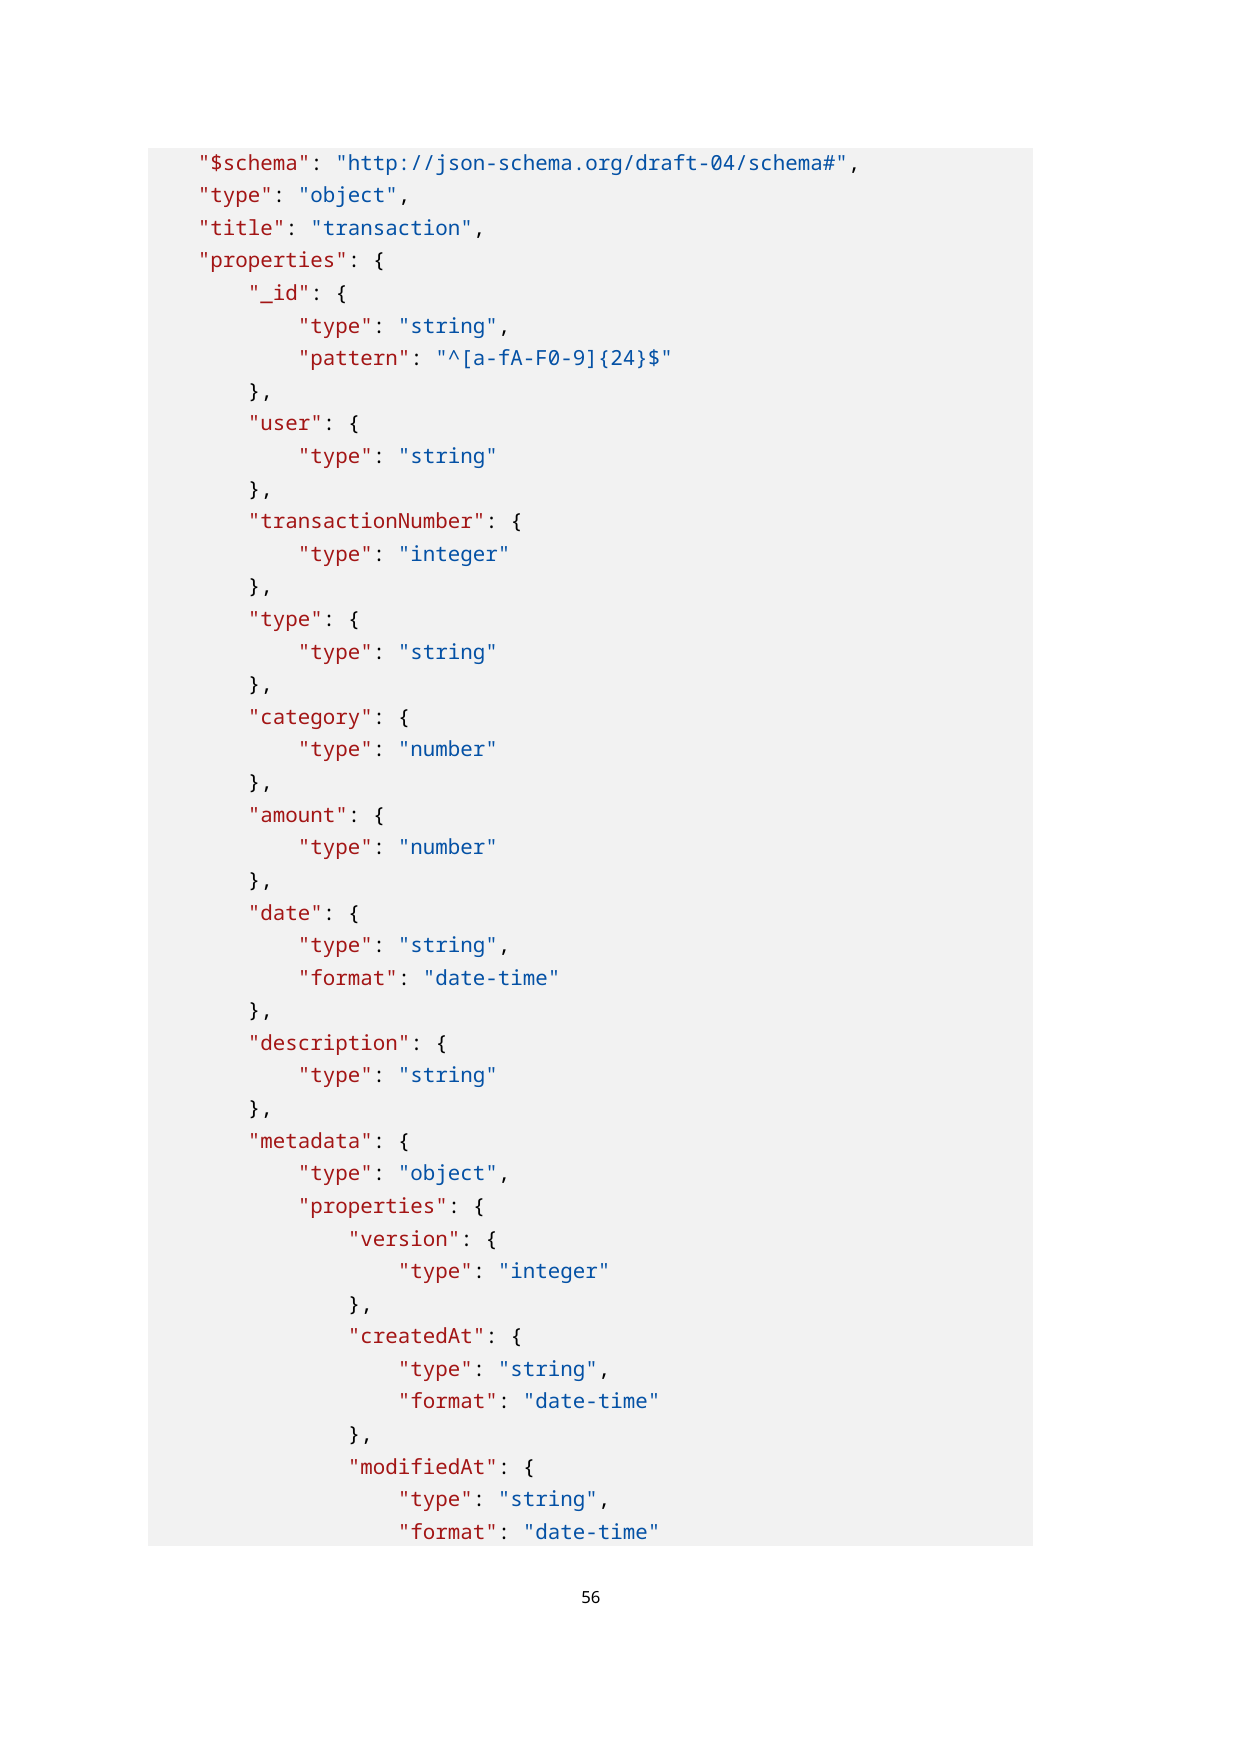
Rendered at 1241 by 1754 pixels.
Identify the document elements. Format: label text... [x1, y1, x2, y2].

text "type": "object", [148, 1158, 1033, 1187]
text "properties": { [148, 246, 1033, 274]
text }, [148, 767, 1033, 796]
text }, [148, 1419, 1033, 1448]
text "date": { [148, 898, 1033, 926]
text "pattern": "^[a-fA-F0-9]{24}$" [148, 343, 1033, 372]
text "format": "date-time" [148, 1517, 1033, 1546]
text }, [148, 865, 1033, 893]
text "description": { [148, 1028, 1033, 1056]
text }, [148, 1093, 1033, 1122]
text "user": { [148, 408, 1033, 437]
text "type": "string", [148, 930, 1033, 959]
text "type": "string" [148, 637, 1033, 665]
text }, [148, 1289, 1033, 1317]
text "type": "string", [148, 1484, 1033, 1513]
text "title": "transaction", [148, 213, 1033, 241]
text "properties": { [148, 1191, 1033, 1219]
text "amount": { [148, 800, 1033, 828]
text "format": "date-time" [148, 1387, 1033, 1415]
text "type": { [148, 604, 1033, 633]
text "format": "date-time" [148, 963, 1033, 991]
text "$schema": "http://json-schema.org/draft-04/schema#", [148, 148, 1033, 176]
text "type": "string", [148, 1354, 1033, 1382]
text }, [148, 474, 1033, 502]
text "modifiedAt": { [148, 1452, 1033, 1480]
text }, [148, 572, 1033, 600]
text "type": "string", [148, 311, 1033, 339]
text "metadata": { [148, 1126, 1033, 1154]
text }, [148, 376, 1033, 404]
text "type": "string" [148, 441, 1033, 469]
text "type": "number" [148, 832, 1033, 861]
text }, [148, 669, 1033, 698]
text "type": "number" [148, 734, 1033, 763]
text "type": "string" [148, 1061, 1033, 1089]
text "category": { [148, 702, 1033, 730]
text "_id": { [148, 278, 1033, 307]
text "type": "object", [148, 180, 1033, 209]
text "transactionNumber": { [148, 506, 1033, 535]
text "type": "integer" [148, 1256, 1033, 1285]
text "createdAt": { [148, 1321, 1033, 1350]
text }, [148, 995, 1033, 1024]
text "version": { [148, 1224, 1033, 1252]
text "type": "integer" [148, 539, 1033, 567]
